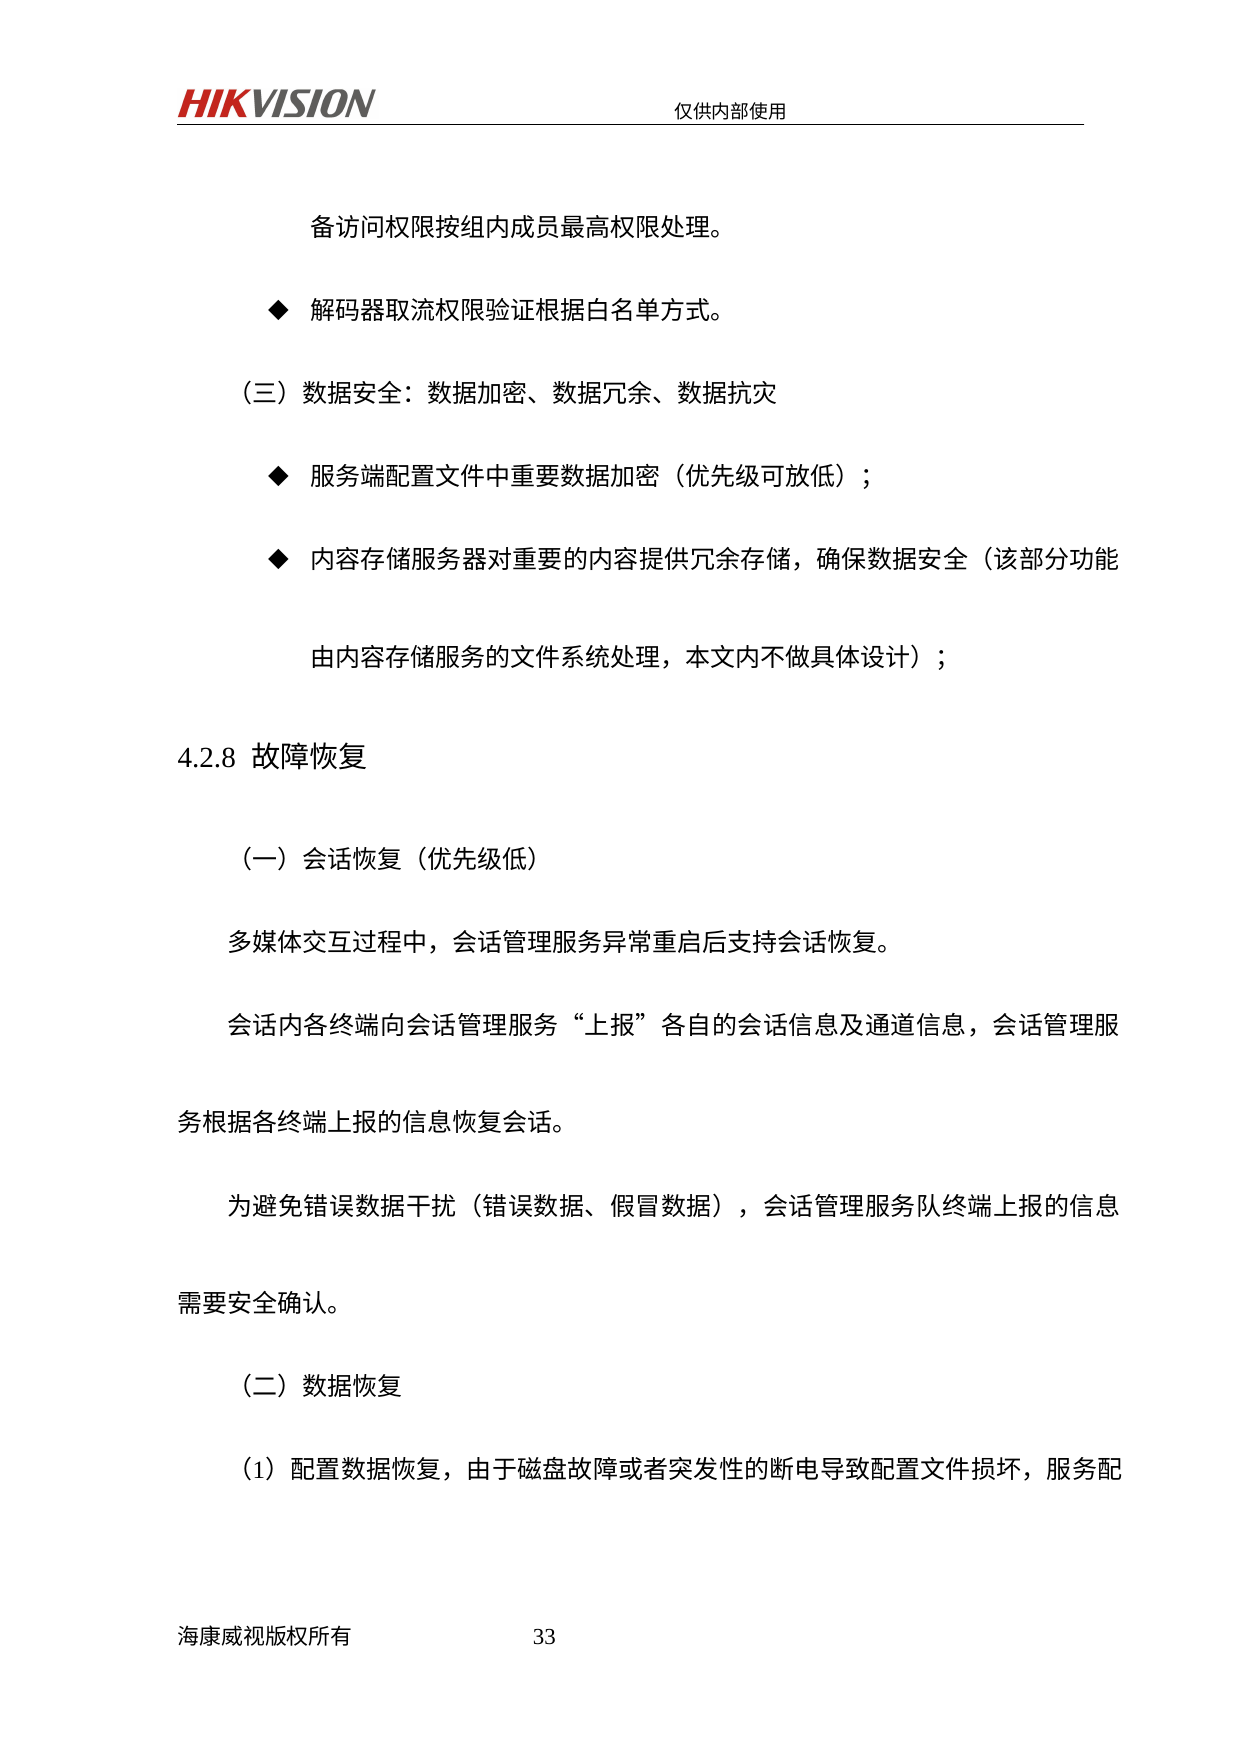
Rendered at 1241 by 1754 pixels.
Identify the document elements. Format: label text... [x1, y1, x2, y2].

text 多媒体交互过程中，会话管理服务异常重启后支持会话恢复。 [177, 908, 1122, 973]
text （一）会话恢复（优先级低） [177, 825, 1122, 890]
text 为避免错误数据干扰（错误数据、假冒数据），会话管理服务队终端上报的信息需要安全确认。 [177, 1172, 1122, 1334]
list 解码器取流权限验证根据白名单方式。 [266, 276, 1122, 341]
text （二）数据恢复 [177, 1352, 1122, 1417]
text （三）数据安全：数据加密、数据冗余、数据抗灾 [177, 359, 1122, 424]
list 服务端配置文件中重要数据加密（优先级可放低）； [266, 442, 1122, 507]
text 会话内各终端向会话管理服务“上报”各自的会话信息及通道信息，会话管理服务根据各终端上报的信息恢复会话。 [177, 991, 1122, 1153]
picture [177, 88, 379, 119]
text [177, 1435, 1122, 1500]
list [266, 193, 1122, 258]
list 内容存储服务器对重要的内容提供冗余存储，确保数据安全（该部分功能由内容存储服务的文件系统处理，本文内不做具体设计）； [266, 525, 1122, 688]
subtitle 故障恢复 [177, 722, 1122, 787]
